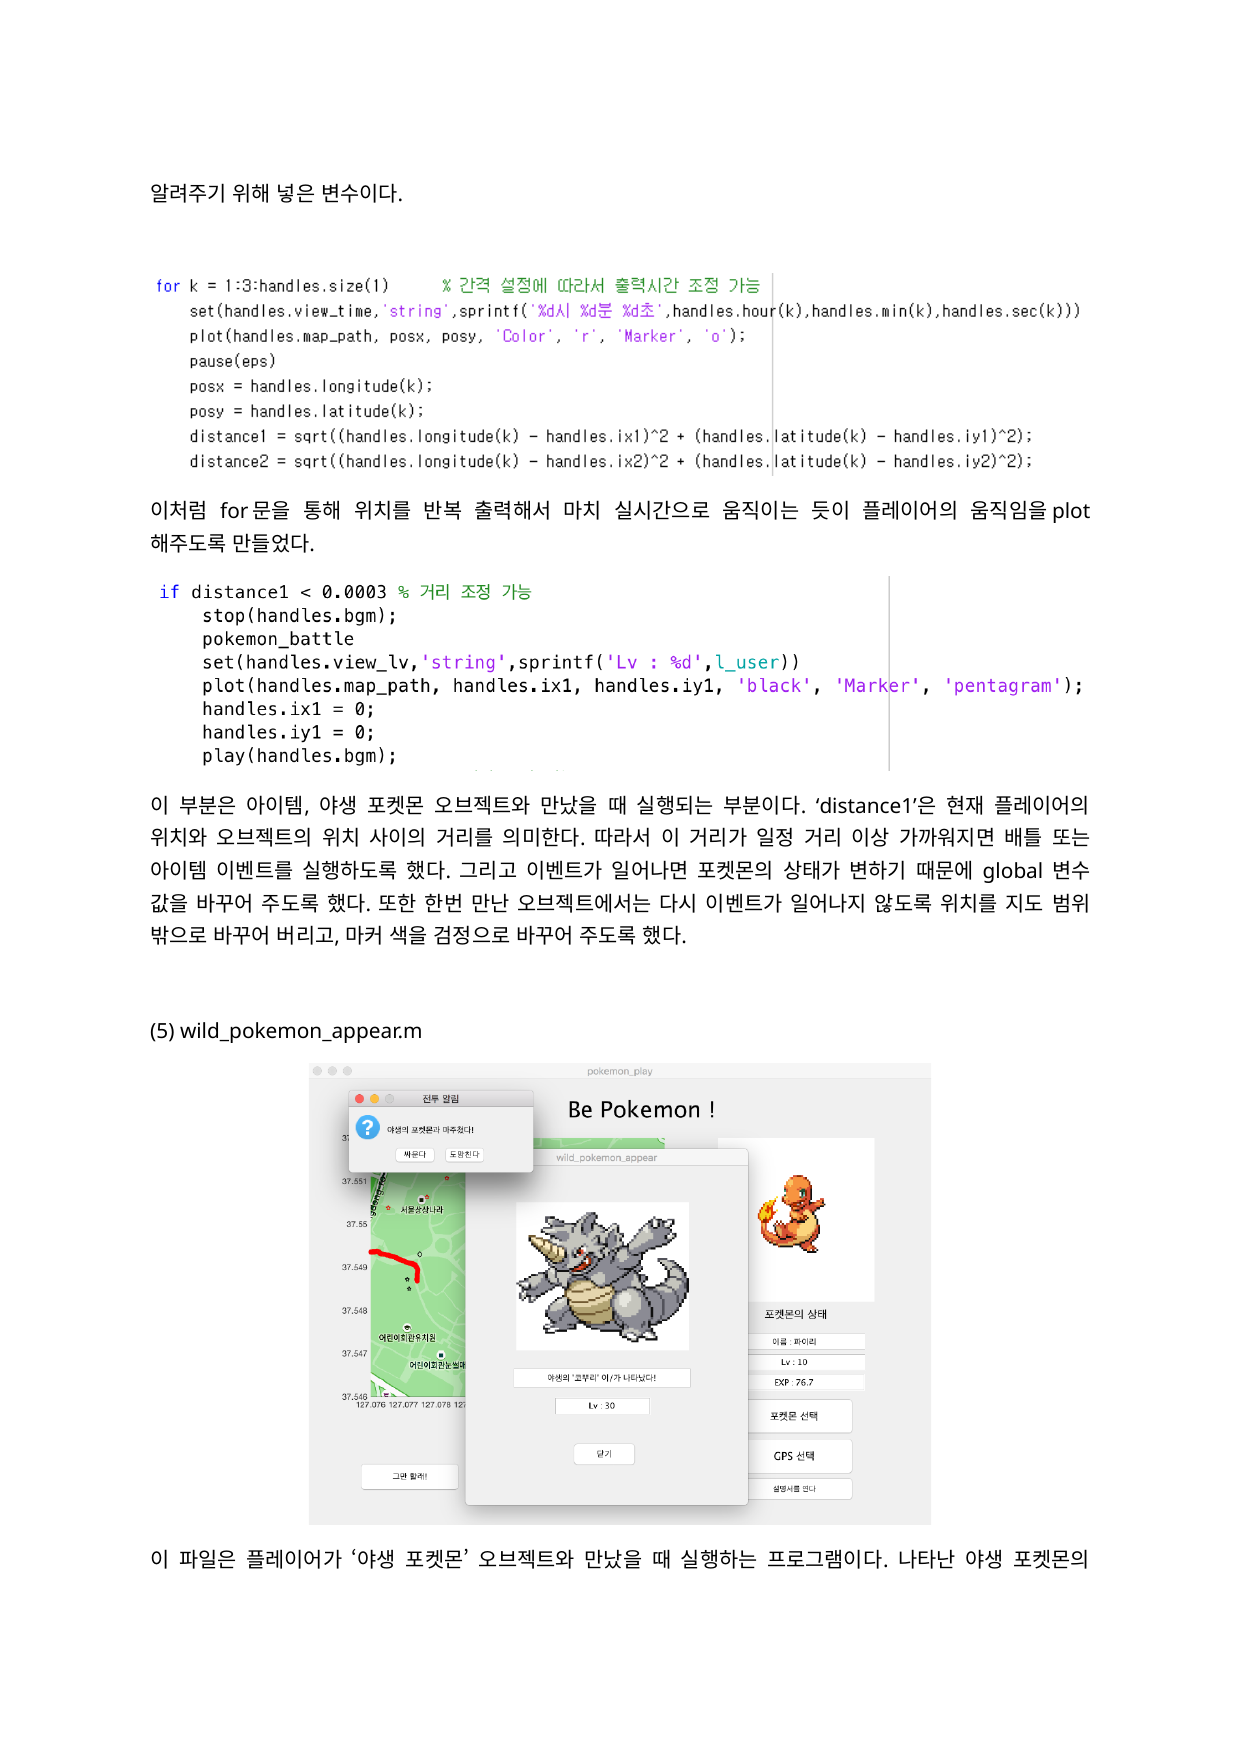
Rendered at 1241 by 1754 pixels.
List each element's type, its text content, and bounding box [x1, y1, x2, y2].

text 이처럼 for문을 통해 위치를 반복 출력해서 마치 실시간으로 움직이는 듯이 플레이어의 움직임을plot 해주도록 만들었다. [150, 494, 1090, 557]
picture [150, 273, 1089, 476]
picture [308, 1063, 932, 1525]
picture [150, 576, 1091, 771]
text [150, 1543, 1090, 1574]
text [150, 177, 1090, 207]
text 이 부분은 아이템, 야생 포켓몬 오브젝트와 만났을 때 실행되는 부분이다. ‘distance1’은 현재 플레이어의 위치와 오브젝트의 위치 사이의 거리를 의미한다. 따라서 이 거리가 일정 거리 이상 가까워지면 배틀 또는 아이템 이벤트를 실행하도록 했다. 그리고 이벤트가 일어나면 포켓몬의 상태가 변하기 때문에 global 변수 값을 바꾸어 주도록 했다. 또한 한번 만난 오브젝트에서는 다시 이벤트가 일어나지 않도록 위치를 지도 범위 밖으로 바꾸어 버리고, 마커 색을 검정으로 바꾸어 주도록 했다. [150, 789, 1090, 950]
text (5) wild_pokemon_appear.m [150, 1016, 1090, 1045]
